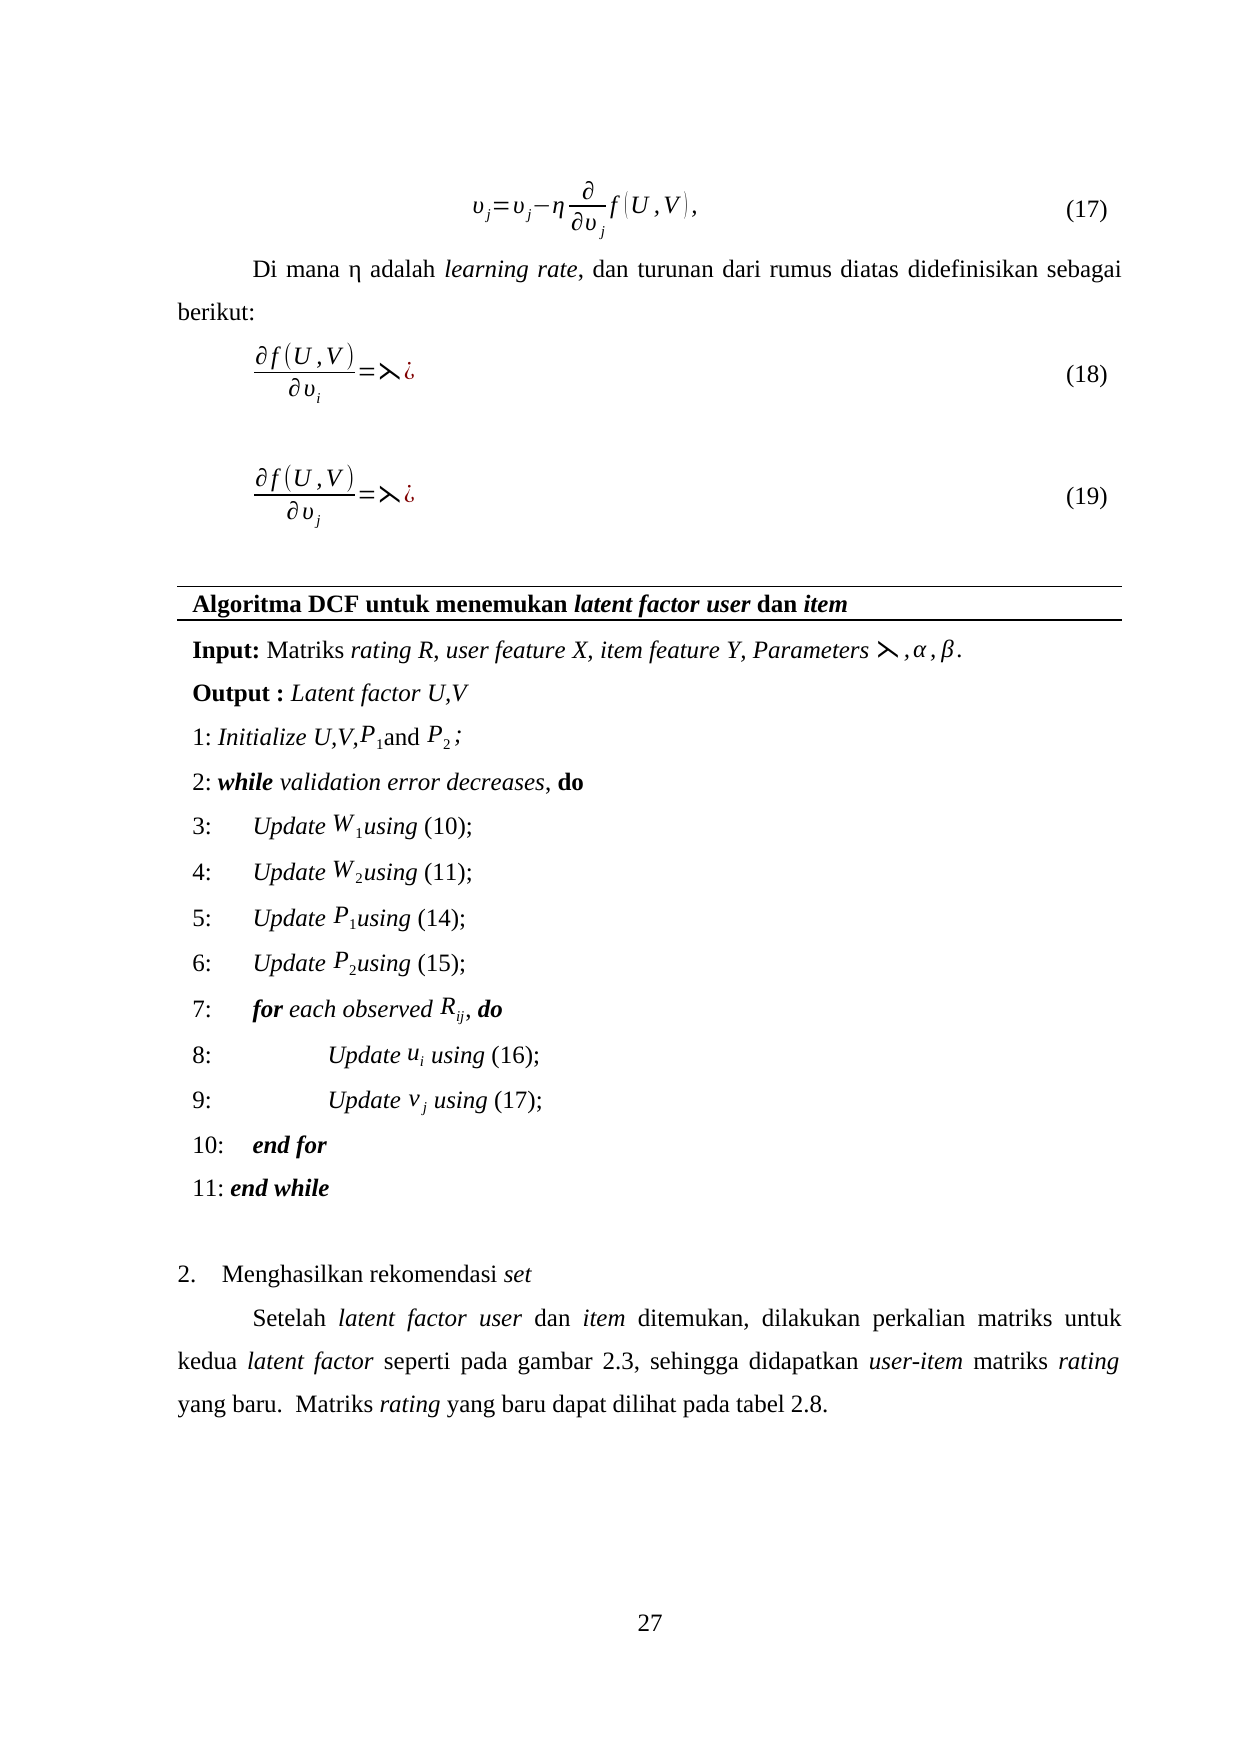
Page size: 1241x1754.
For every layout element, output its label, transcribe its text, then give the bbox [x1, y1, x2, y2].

text 5: Update using (14); [177, 901, 1122, 933]
text 10: end for [177, 1130, 1122, 1159]
text (18) [177, 341, 1122, 406]
text Di mana η adalah learning rate, dan turunan dari rumus diatas didefinisikan sebagai berikut: [177, 254, 1122, 326]
text 3: Update using (10); [177, 810, 1122, 841]
text 1: Initialize U,V,and [177, 721, 1122, 752]
text 7: for each observed , do [177, 993, 1122, 1024]
text Setelah latent factor user dan item ditemukan, dilakukan perkalian matriks untuk kedua latent factor seperti pada gambar 2.3, sehingga didapatkan user-item matriks rating yang baru. Matriks rating yang baru dapat dilihat pada tabel 2.8. [177, 1303, 1122, 1418]
text 8: Update using (16); [177, 1039, 1122, 1070]
text Input: Matriks rating R, user feature X, item feature Y, Parameters [177, 635, 1122, 664]
text (17) [177, 177, 1122, 240]
text (19) [177, 463, 1122, 528]
text 6: Update using (15); [177, 947, 1122, 978]
text Output : Latent factor U,V [177, 678, 1122, 707]
text 2: while validation error decreases, do [177, 767, 1122, 796]
text 9: Update using (17); [177, 1084, 1122, 1116]
text Algoritma DCF untuk menemukan latent factor user dan item [177, 587, 1122, 619]
text 11: end while [177, 1173, 1122, 1202]
text 4: Update using (11); [177, 856, 1122, 887]
list Menghasilkan rekomendasi set [177, 1259, 1122, 1288]
